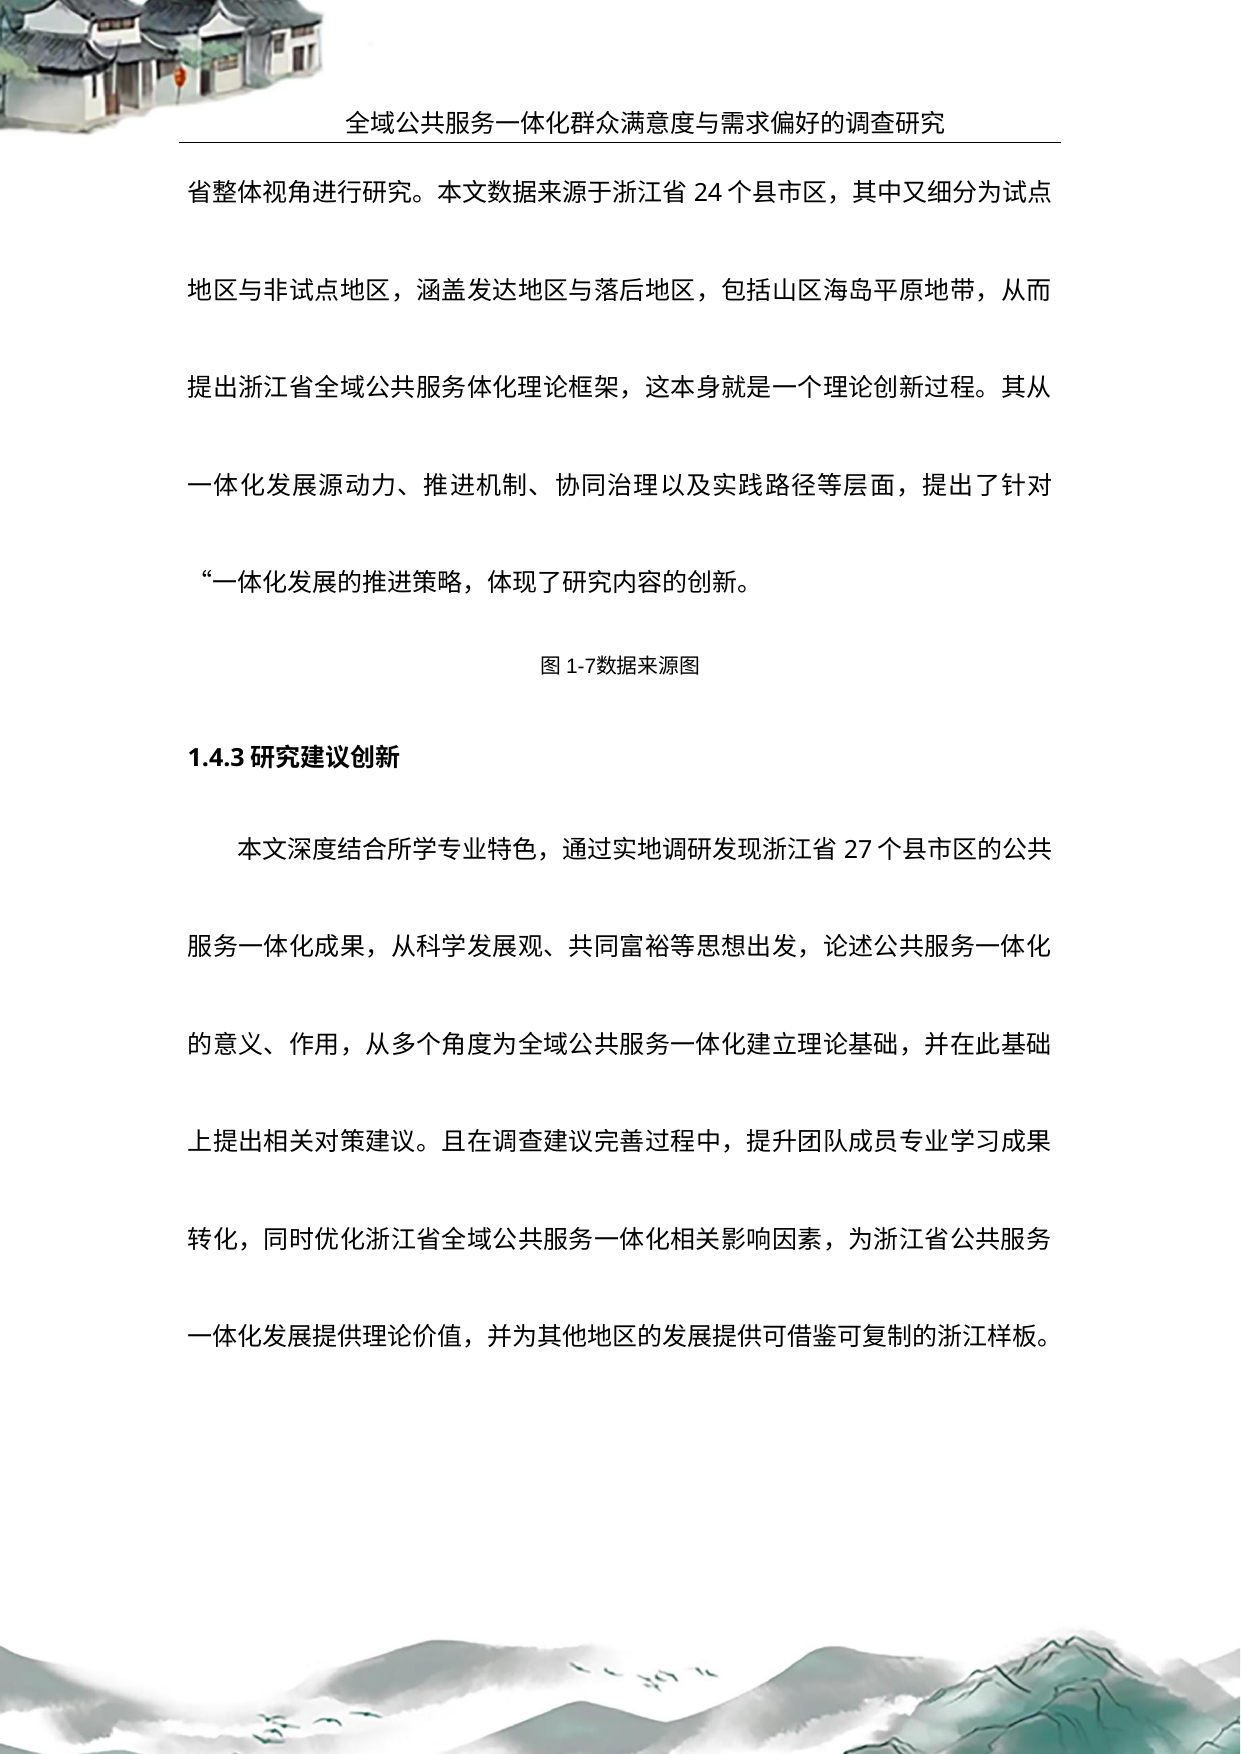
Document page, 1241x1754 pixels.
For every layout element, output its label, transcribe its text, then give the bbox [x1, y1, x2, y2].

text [187, 158, 1053, 613]
picture [0, 0, 1241, 1754]
text 本文深度结合所学专业特色，通过实地调研发现浙江省27个县市区的公共服务一体化成果，从科学发展观、共同富裕等思想出发，论述公共服务一体化的意义、作用，从多个角度为全域公共服务一体化建立理论基础，并在此基础上提出相关对策建议。且在调查建议完善过程中，提升团队成员专业学习成果转化，同时优化浙江省全域公共服务一体化相关影响因素，为浙江省公共服务一体化发展提供理论价值，并为其他地区的发展提供可借鉴可复制的浙江样板。 [187, 815, 1053, 1367]
subtitle 1.4.3研究建议创新 [187, 723, 1053, 788]
